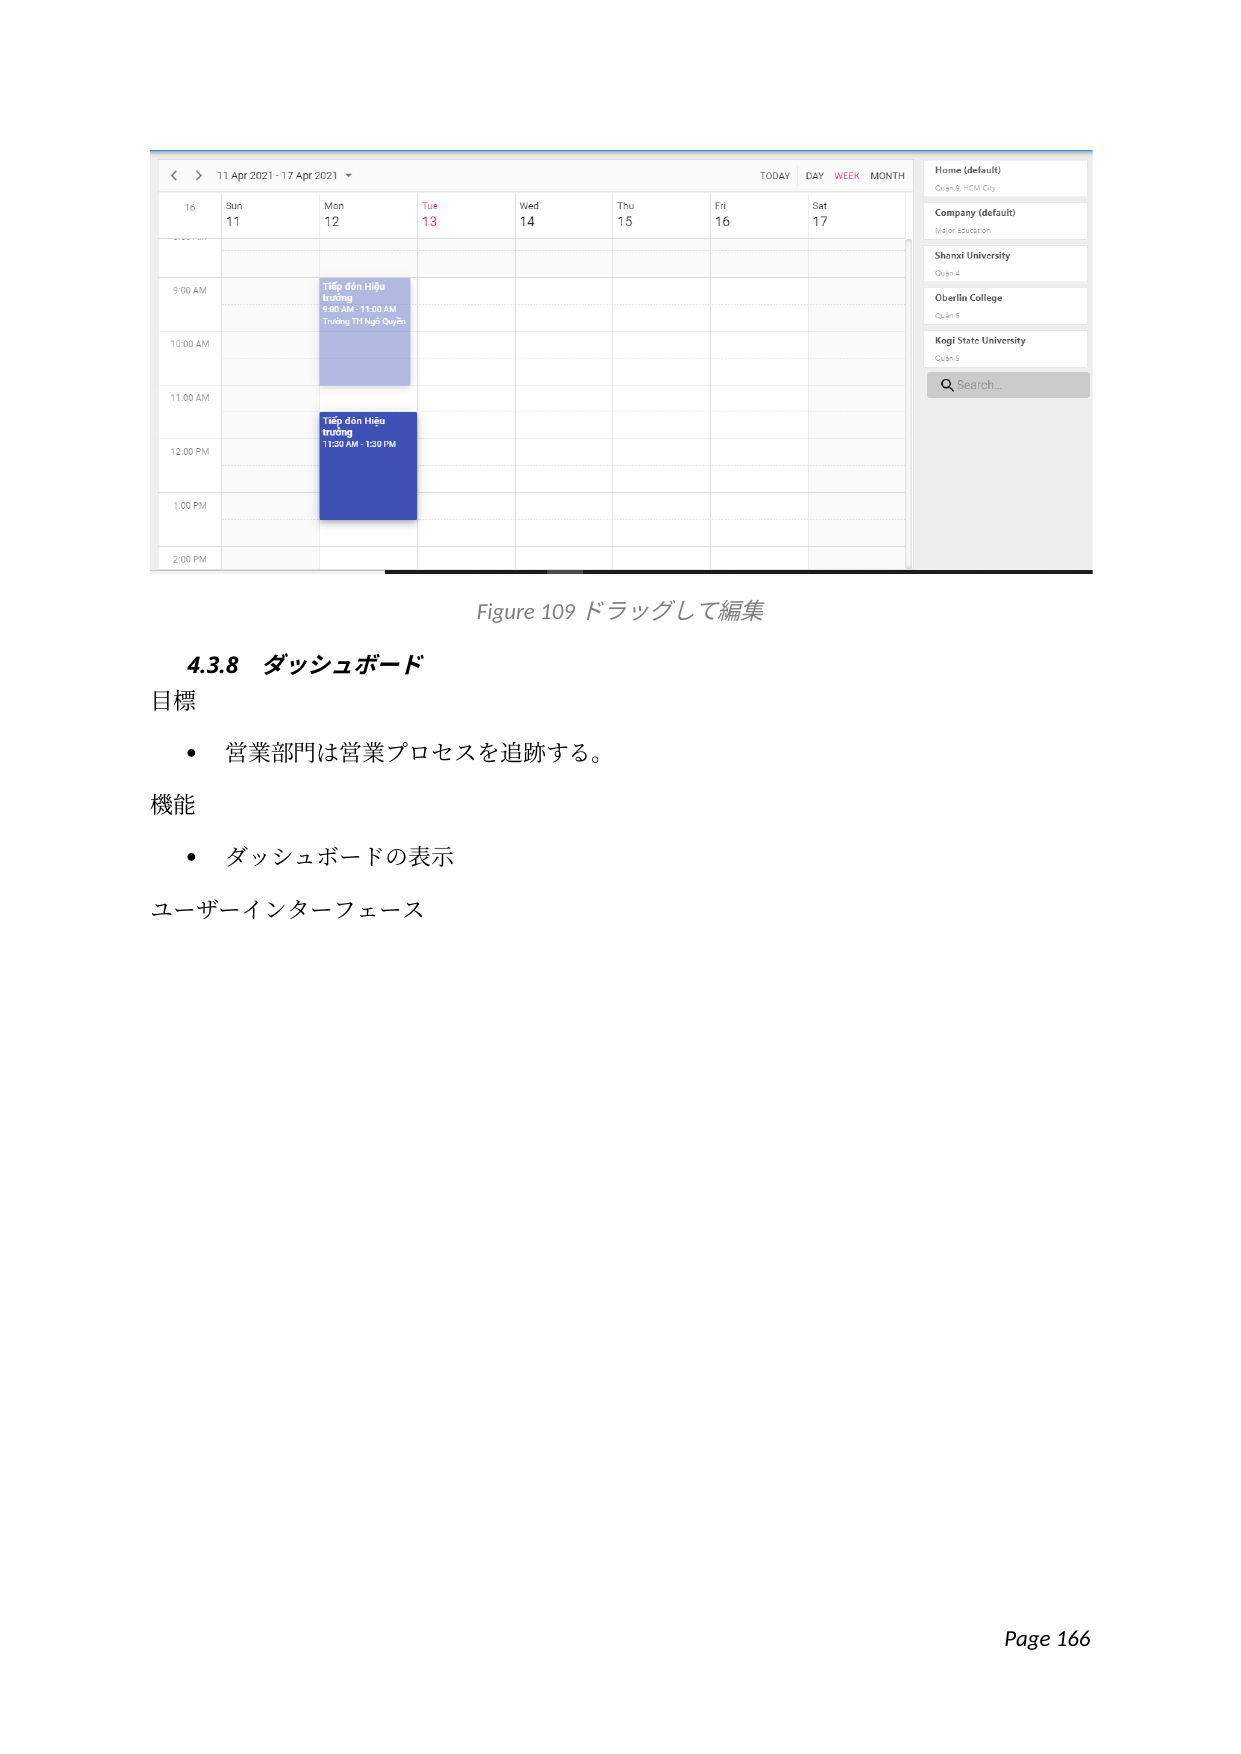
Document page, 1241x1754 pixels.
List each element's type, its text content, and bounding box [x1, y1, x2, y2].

picture [150, 150, 1093, 574]
text 機能 [150, 787, 1093, 820]
subtitle 4.3.8 ダッシュボード [187, 647, 1093, 680]
list ダッシュボードの表示 [187, 839, 1093, 872]
list 営業部門は営業プロセスを追跡する。 [187, 735, 1093, 768]
text ユーザーインターフェース [150, 892, 1093, 924]
text 目標 [150, 683, 1093, 716]
